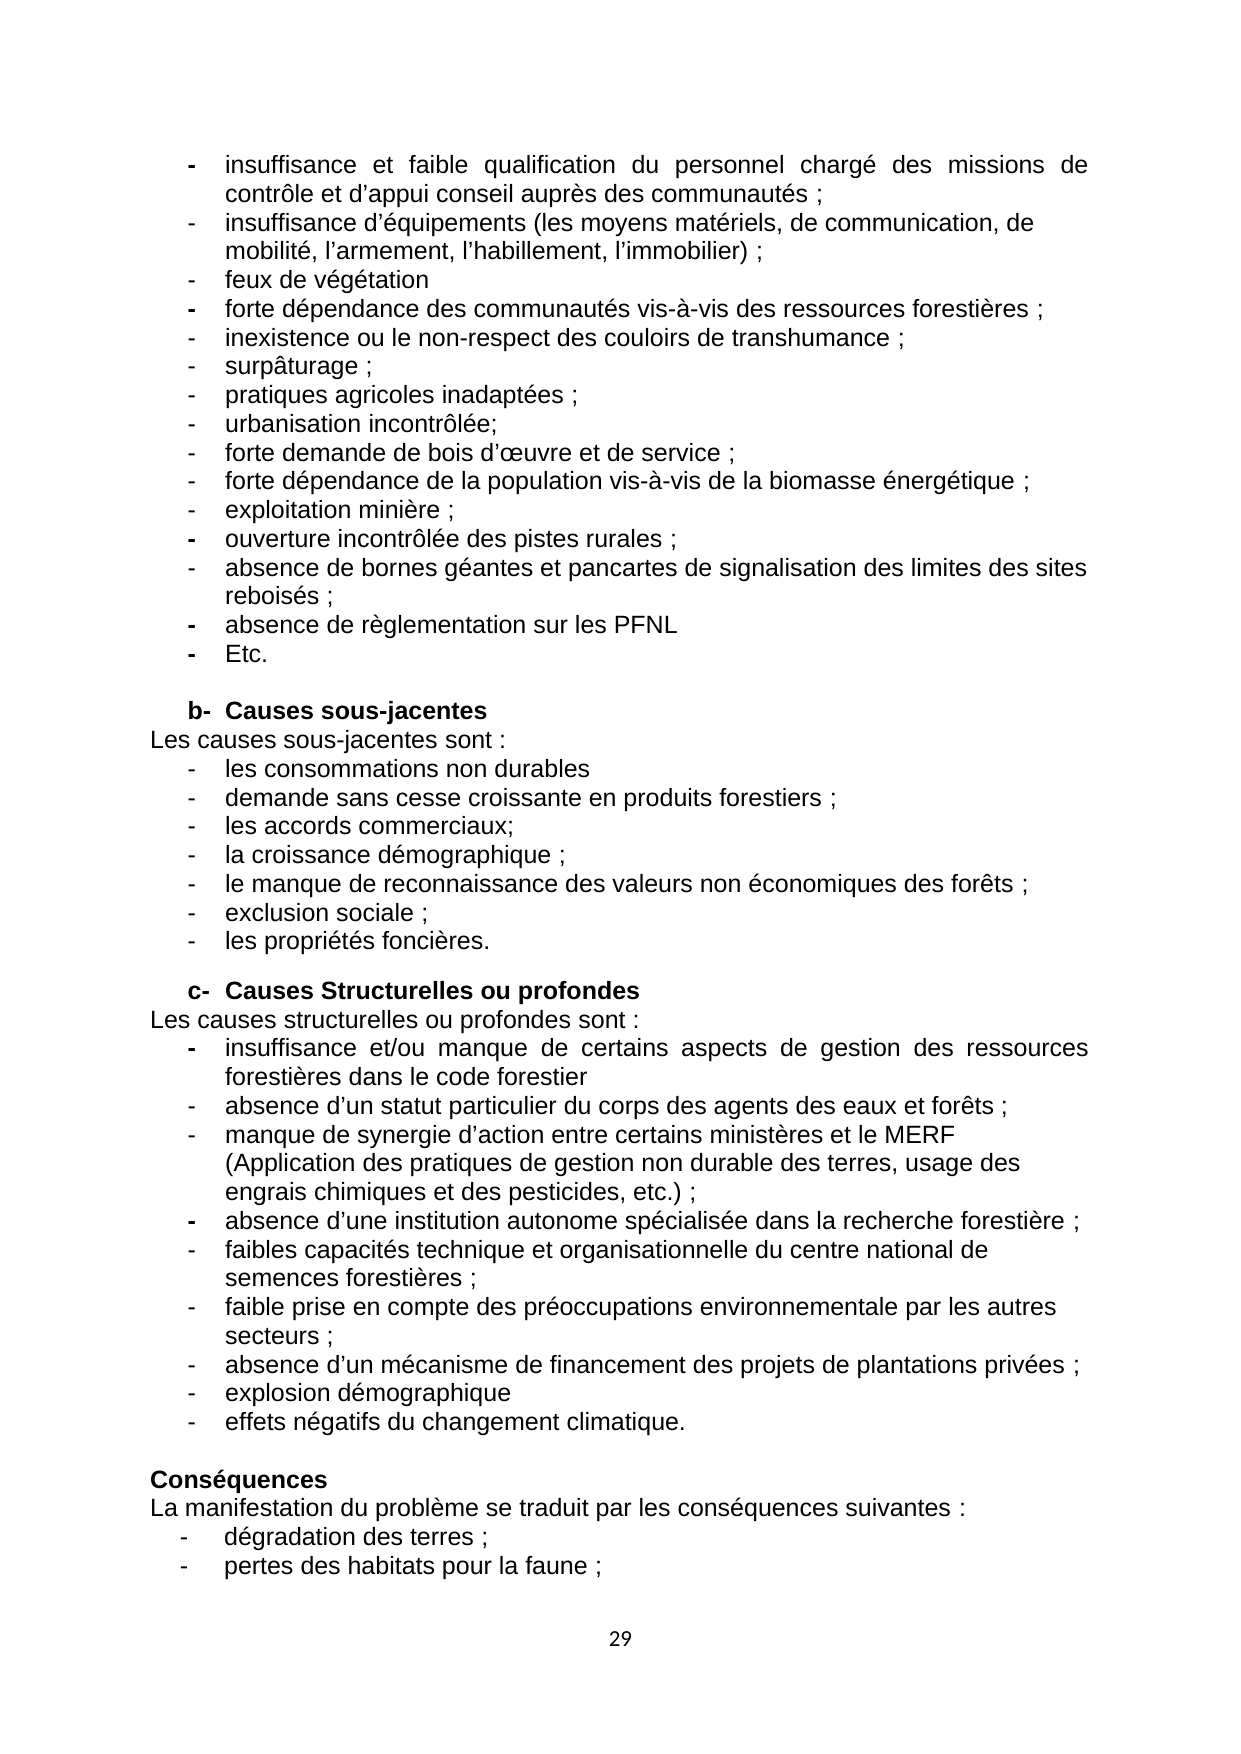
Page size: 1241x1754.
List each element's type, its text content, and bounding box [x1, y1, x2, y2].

list exclusion sociale ; [187, 897, 1090, 926]
list absence de règlementation sur les PFNL [187, 610, 1090, 639]
list Etc. [187, 639, 1090, 667]
list feux de végétation [187, 265, 1090, 294]
list Causes sous-jacentes [187, 696, 1090, 725]
list la croissance démographique ; [187, 840, 1090, 869]
list les accords commerciaux; [187, 811, 1090, 840]
list effets négatifs du changement climatique. [187, 1407, 1090, 1436]
list inexistence ou le non-respect des couloirs de transhumance ; [187, 322, 1090, 351]
list absence de bornes géantes et pancartes de signalisation des limites des sites reboisés ; [187, 552, 1090, 610]
list absence d’un statut particulier du corps des agents des eaux et forêts ; [187, 1091, 1090, 1119]
list les consommations non durables [187, 754, 1090, 782]
list faible prise en compte des préoccupations environnementale par les autres secteurs ; [187, 1292, 1090, 1349]
list urbanisation incontrôlée; [187, 409, 1090, 437]
list insuffisance d’équipements (les moyens matériels, de communication, de mobilité, l’armement, l’habillement, l’immobilier) ; [187, 207, 1090, 265]
list ouverture incontrôlée des pistes rurales ; [187, 524, 1090, 552]
list pertes des habitats pour la faune ; [179, 1551, 1090, 1579]
list dégradation des terres ; [179, 1522, 1090, 1551]
list faibles capacités technique et organisationnelle du centre national de semences forestières ; [187, 1234, 1090, 1292]
list absence d’un mécanisme de financement des projets de plantations privées ; [187, 1349, 1090, 1378]
list forte demande de bois d’œuvre et de service ; [187, 437, 1090, 466]
text Conséquences [150, 1464, 1090, 1493]
list insuffisance et faible qualification du personnel chargé des missions de contrôle et d’appui conseil auprès des communautés ; [187, 150, 1090, 207]
list le manque de reconnaissance des valeurs non économiques des forêts ; [187, 869, 1090, 897]
list les propriétés foncières. [187, 926, 1090, 955]
text Les causes structurelles ou profondes sont : [150, 1004, 1090, 1033]
list forte dépendance de la population vis-à-vis de la biomasse énergétique ; [187, 466, 1090, 495]
list surpâturage ; [187, 351, 1090, 380]
list manque de synergie d’action entre certains ministères et le MERF (Application des pratiques de gestion non durable des terres, usage des engrais chimiques et des pesticides, etc.) ; [187, 1119, 1090, 1206]
list demande sans cesse croissante en produits forestiers ; [187, 782, 1090, 811]
list exploitation minière ; [187, 495, 1090, 524]
list forte dépendance des communautés vis-à-vis des ressources forestières ; [187, 294, 1090, 322]
list absence d’une institution autonome spécialisée dans la recherche forestière ; [187, 1206, 1090, 1234]
text La manifestation du problème se traduit par les conséquences suivantes : [150, 1493, 1090, 1522]
list explosion démographique [187, 1378, 1090, 1407]
list Causes Structurelles ou profondes [187, 976, 1090, 1004]
list pratiques agricoles inadaptées ; [187, 380, 1090, 409]
text Les causes sous-jacentes sont : [150, 725, 1090, 754]
list insuffisance et/ou manque de certains aspects de gestion des ressources forestières dans le code forestier [187, 1033, 1090, 1091]
